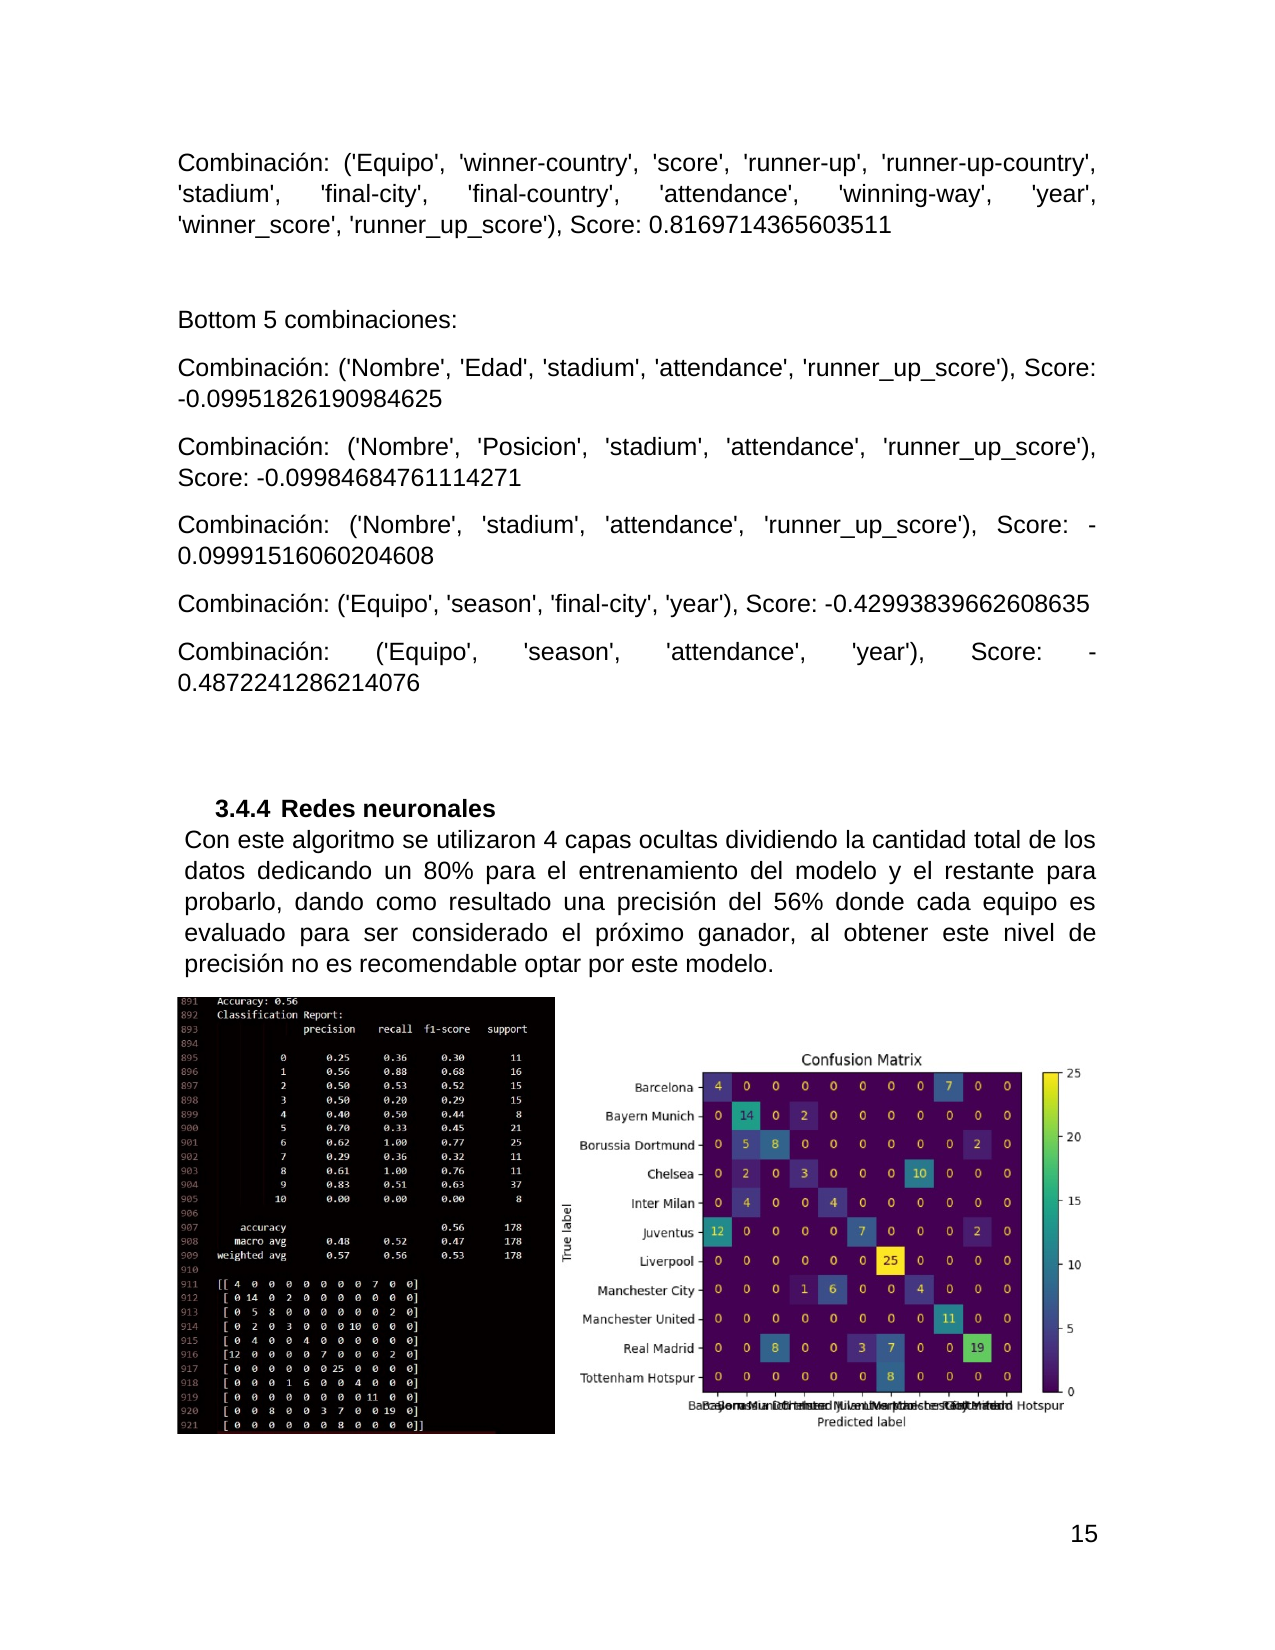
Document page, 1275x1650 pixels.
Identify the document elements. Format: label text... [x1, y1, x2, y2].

text Combinación: ('Equipo', 'winner-country', 'score', 'runner-up', 'runner-up-country', 'stadium', 'final-city', 'final-country', 'attendance', 'winning-way', 'year', 'winner_score', 'runner_up_score'), Score: 0.8169714365603511 [177, 148, 1098, 238]
subtitle Redes neuronales [215, 794, 1098, 823]
text Bottom 5 combinaciones: [177, 305, 1098, 334]
text Combinación: ('Nombre', 'Edad', 'stadium', 'attendance', 'runner_up_score'), Score: -0.09951826190984625 [177, 353, 1098, 413]
text Combinación: ('Nombre', 'stadium', 'attendance', 'runner_up_score'), Score: -0.09991516060204608 [177, 510, 1098, 570]
text Con este algoritmo se utilizaron 4 capas ocultas dividiendo la cantidad total de los datos dedicando un 80% para el entrenamiento del modelo y el restante para probarlo, dando como resultado una precisión del 56% donde cada equipo es evaluado para ser considerado el próximo ganador, al obtener este nivel de precisión no es recomendable optar por este modelo. [184, 825, 1098, 978]
text Combinación: ('Equipo', 'season', 'final-city', 'year'), Score: -0.42993839662608635 [177, 589, 1098, 618]
picture [177, 997, 1087, 1434]
text Combinación: ('Nombre', 'Posicion', 'stadium', 'attendance', 'runner_up_score'), Score: -0.09984684761114271 [177, 432, 1098, 491]
text Combinación: ('Equipo', 'season', 'attendance', 'year'), Score: -0.4872241286214076 [177, 637, 1098, 697]
